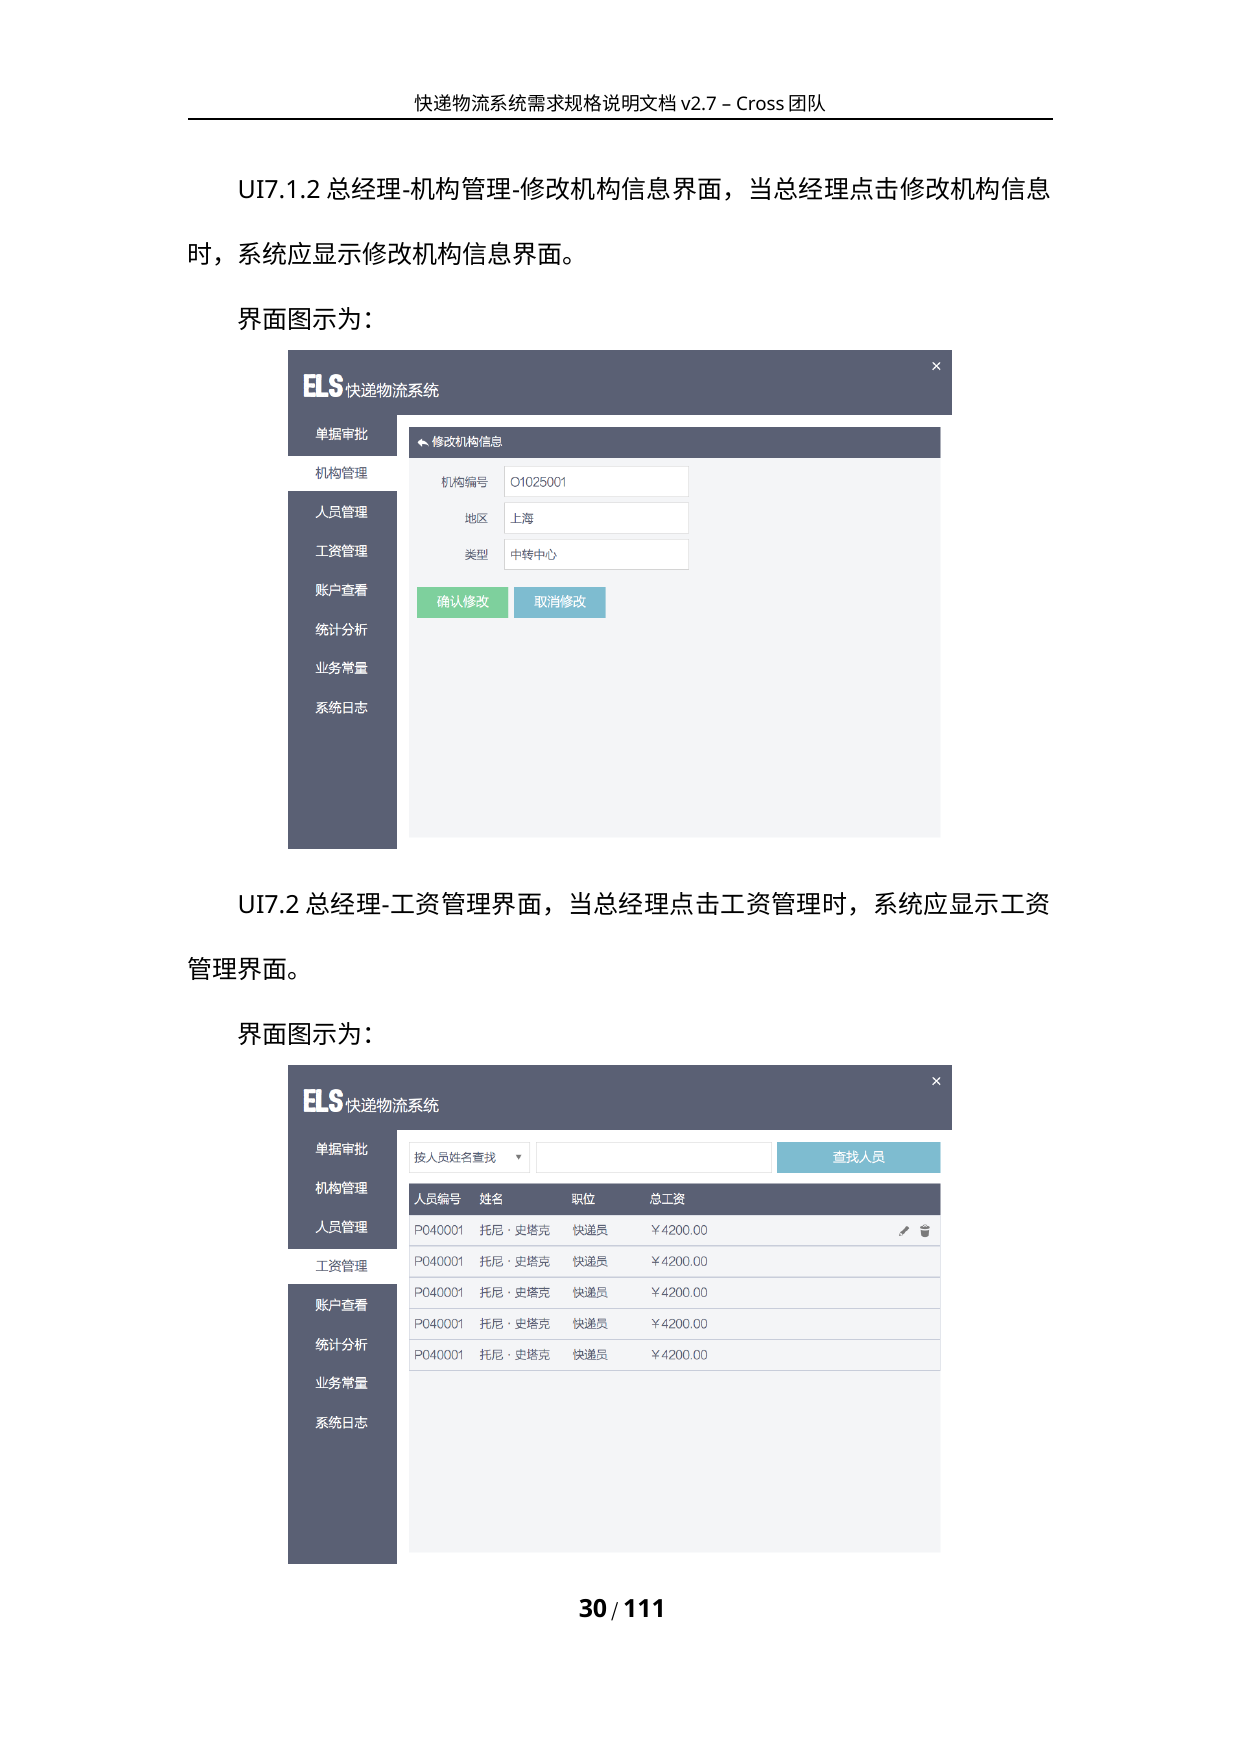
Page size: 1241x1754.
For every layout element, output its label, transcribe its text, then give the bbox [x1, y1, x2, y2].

picture [288, 350, 952, 849]
text UI7.1.2总经理-机构管理-修改机构信息界面，当总经理点击修改机构信息时，系统应显示修改机构信息界面。 [187, 156, 1053, 286]
text 界面图示为： [187, 286, 1053, 351]
picture [288, 1065, 952, 1564]
text 界面图示为： [187, 1001, 1053, 1066]
text UI7.2总经理-工资管理界面，当总经理点击工资管理时，系统应显示工资管理界面。 [187, 871, 1053, 1001]
